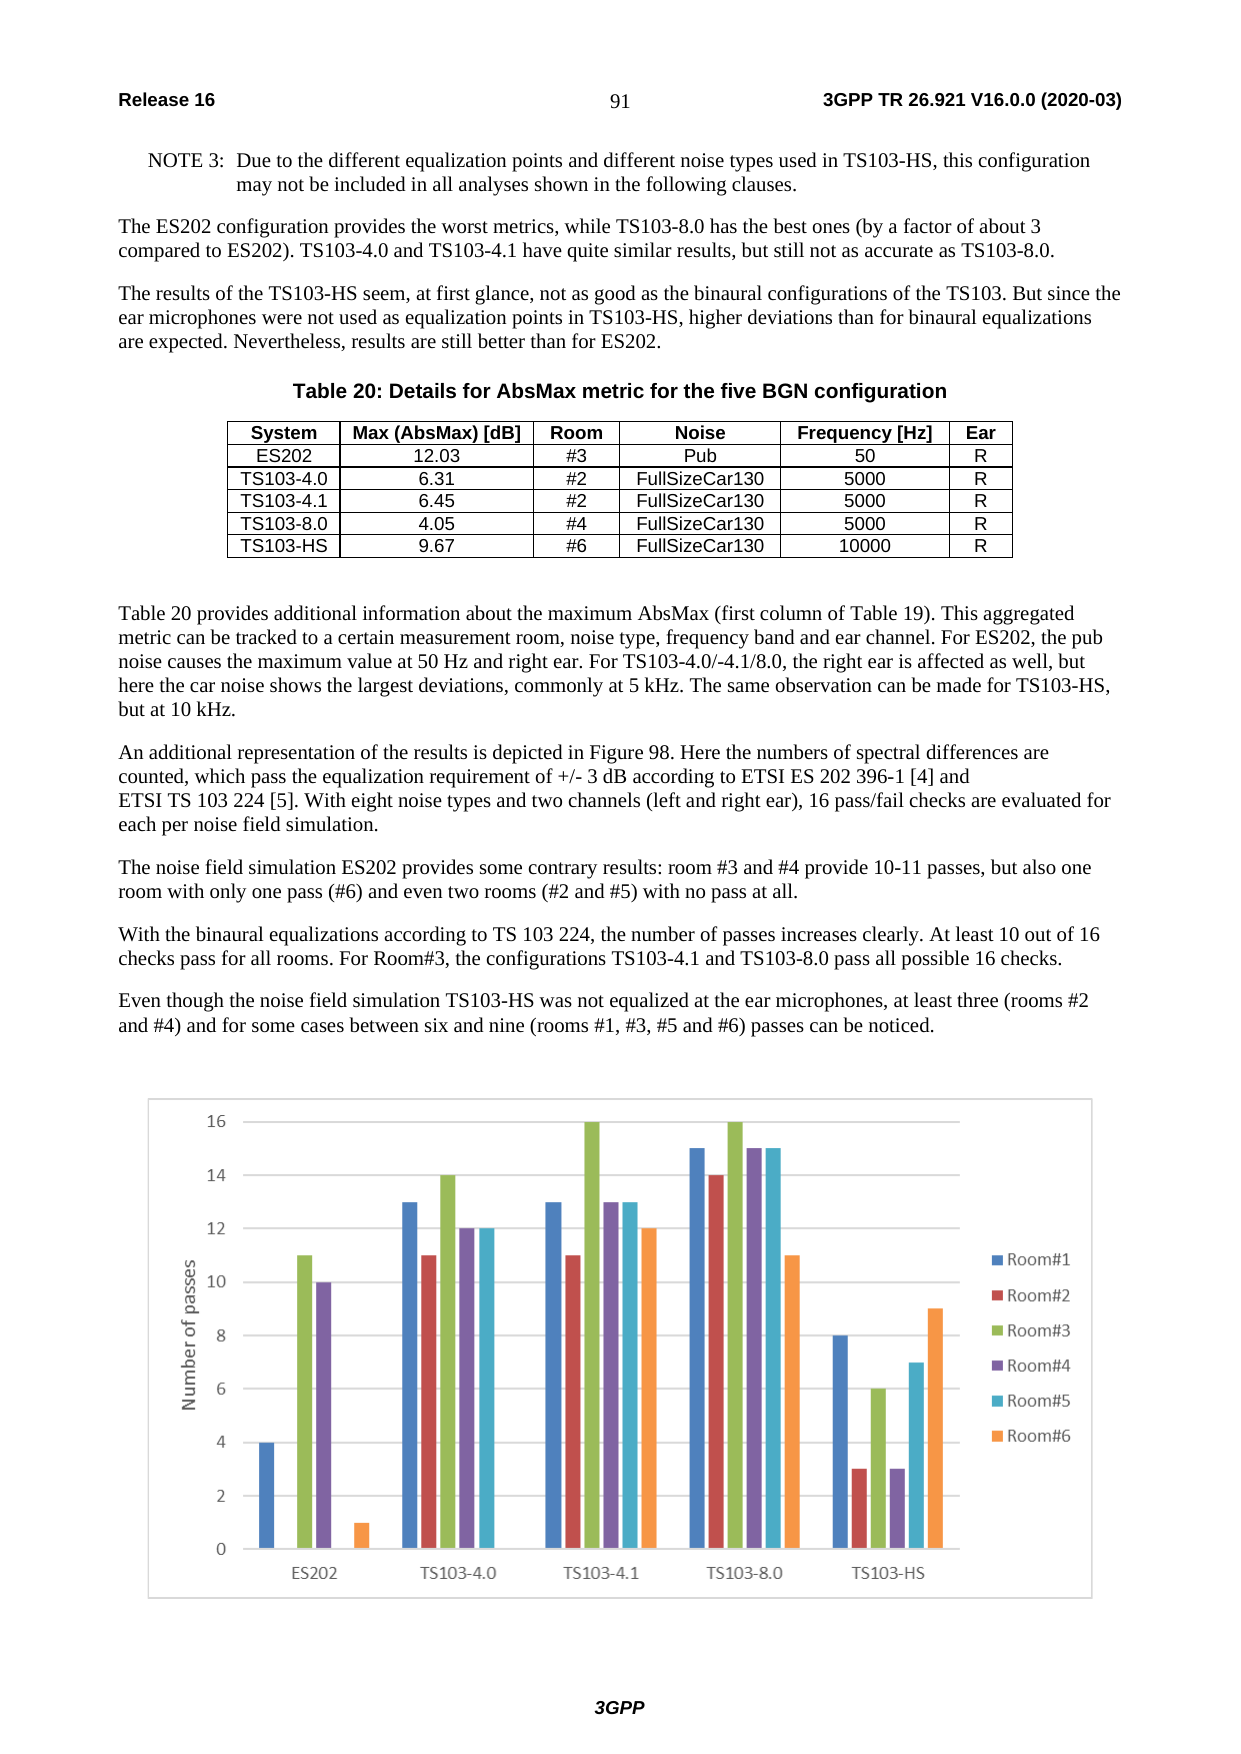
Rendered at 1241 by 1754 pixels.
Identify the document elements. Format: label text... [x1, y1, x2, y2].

table_cell #2 [534, 468, 619, 489]
table_header Room [534, 422, 619, 444]
text The results of the TS103-HS seem, at first glance, not as good as the binaural configurations of the TS103. But since the ear microphones were not used as equalization points in TS103-HS, higher deviations than for binaural equalizations are expected. Nevertheless, results are still better than for ES202. [118, 281, 1122, 353]
text Table 20 provides additional information about the maximum AbsMax (first column of Table 19). This aggregated metric can be tracked to a certain measurement room, noise type, frequency band and ear channel. For ES202, the pub noise causes the maximum value at 50 Hz and right ear. For TS103-4.0/-4.1/8.0, the right ear is affected as well, but here the car noise shows the largest deviations, commonly at 5 kHz. The same observation can be made for TS103-HS, but at 10 kHz. [118, 601, 1122, 721]
table_cell ES202 [228, 445, 339, 466]
text Table 20: Details for AbsMax metric for the five BGN configuration [118, 378, 1122, 402]
text An additional representation of the results is depicted in Figure 98. Here the numbers of spectral differences are counted, which pass the equalization requirement of +/- 3 dB according to ETSI ES 202 396-1 [4] and ETSI TS 103 224 [5]. With eight noise types and two channels (left and right ear), 16 pass/fail checks are evaluated for each per noise field simulation. [118, 740, 1122, 836]
table_cell R [950, 490, 1012, 512]
table_cell #4 [534, 513, 619, 534]
text With the binaural equalizations according to TS 103 224, the number of passes increases clearly. At least 10 out of 16 checks pass for all rooms. For Room#3, the configurations TS103-4.1 and TS103-8.0 pass all possible 16 checks. [118, 922, 1122, 970]
table_cell FullSizeCar130 [620, 490, 780, 512]
picture [147, 1098, 1093, 1599]
table_cell 12.03 [341, 445, 533, 466]
table_cell R [950, 468, 1012, 489]
table_header Max (AbsMax) [dB] [341, 422, 533, 444]
text The ES202 configuration provides the worst metrics, while TS103-8.0 has the best ones (by a factor of about 3 compared to ES202). TS103-4.0 and TS103-4.1 have quite similar results, but still not as accurate as TS103-8.0. [118, 214, 1122, 262]
table_header Ear [950, 422, 1012, 444]
table_cell 5000 [781, 490, 949, 512]
table_cell 5000 [781, 513, 949, 534]
table_cell 5000 [781, 468, 949, 489]
table_cell TS103-4.0 [228, 468, 339, 489]
table_cell TS103-8.0 [228, 513, 339, 534]
table_header System [228, 422, 339, 444]
table_header Noise [620, 422, 780, 444]
table_cell #6 [534, 535, 619, 557]
table_cell TS103-HS [228, 535, 339, 557]
table_cell FullSizeCar130 [620, 513, 780, 534]
table_cell 9.67 [341, 535, 533, 557]
table_cell 10000 [781, 535, 949, 557]
table_cell R [950, 513, 1012, 534]
table_header Frequency [Hz] [781, 422, 949, 444]
table_cell #3 [534, 445, 619, 466]
table_cell #2 [534, 490, 619, 512]
text The noise field simulation ES202 provides some contrary results: room #3 and #4 provide 10-11 passes, but also one room with only one pass (#6) and even two rooms (#2 and #5) with no pass at all. [118, 855, 1122, 903]
table_cell R [950, 445, 1012, 466]
table_cell Pub [620, 445, 780, 466]
text NOTE 3: Due to the different equalization points and different noise types used in TS103-HS, this configuration may not be included in all analyses shown in the following clauses. [148, 147, 1122, 196]
table_cell FullSizeCar130 [620, 468, 780, 489]
table_cell R [950, 535, 1012, 557]
table_cell FullSizeCar130 [620, 535, 780, 557]
text Even though the noise field simulation TS103-HS was not equalized at the ear microphones, at least three (rooms #2 and #4) and for some cases between six and nine (rooms #1, #3, #5 and #6) passes can be noticed. [118, 988, 1122, 1037]
table_cell TS103-4.1 [228, 490, 339, 512]
table_cell 6.45 [341, 490, 533, 512]
table_cell 4.05 [341, 513, 533, 534]
table_cell 50 [781, 445, 949, 466]
table_cell 6.31 [341, 468, 533, 489]
